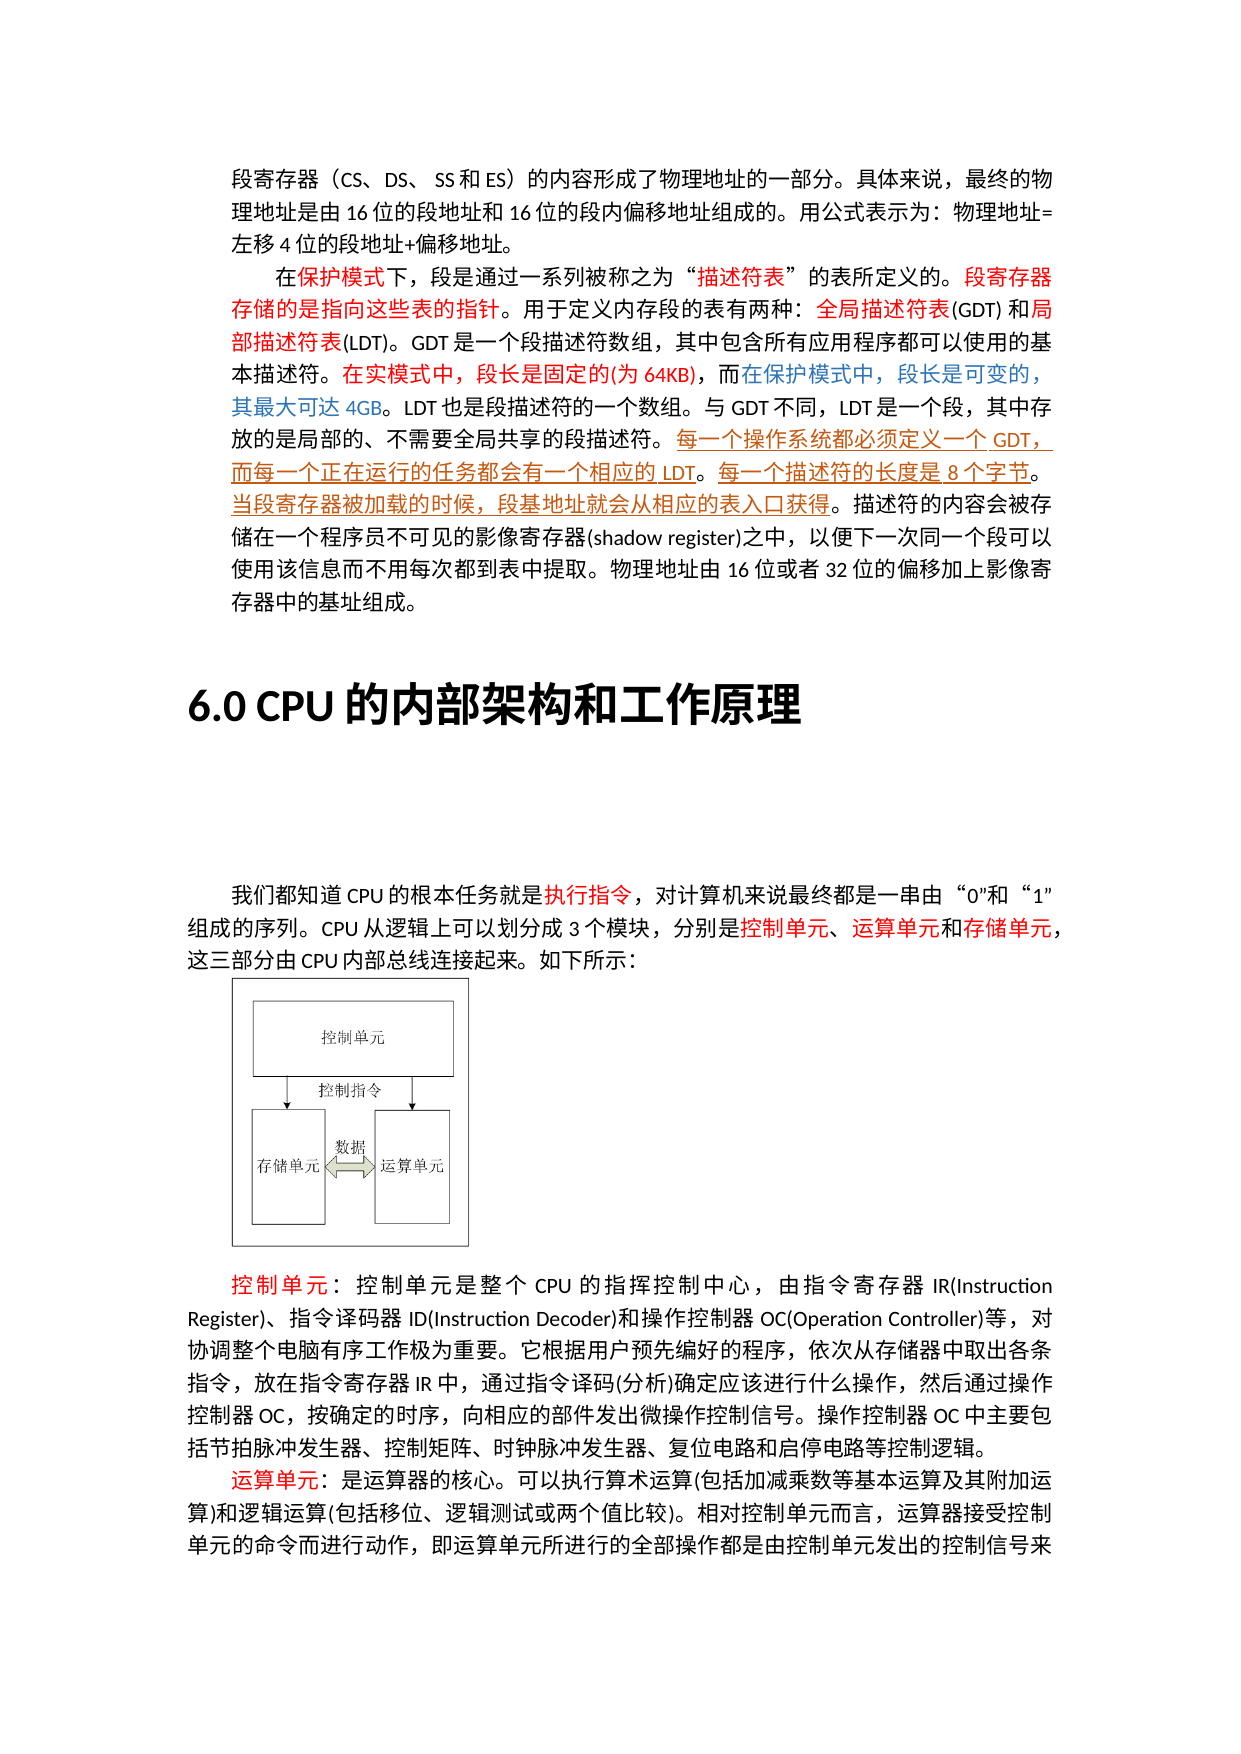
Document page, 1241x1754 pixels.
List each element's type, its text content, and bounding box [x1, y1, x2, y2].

subtitle CPU的内部架构和工作原理 [187, 652, 1053, 750]
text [231, 162, 1053, 259]
picture [231, 975, 470, 1248]
text 在保护模式下，段是通过一系列被称之为“描述符表”的表所定义的。段寄存器存储的是指向这些表的指针。用于定义内存段的表有两种：全局描述符表(GDT) 和局部描述符表(LDT)。GDT是一个段描述符数组，其中包含所有应用程序都可以使用的基本描述符。在实模式中，段长是固定的(为64KB)，而在保护模式中，段长是可变的，其最大可达4GB。LDT也是段描述符的一个数组。与GDT不同，LDT是一个段，其中存放的是局部的、不需要全局共享的段描述符。每一个操作系统都必须定义一个GDT，而每一个正在运行的任务都会有一个相应的LDT。每一个描述符的长度是8个字节。当段寄存器被加载的时候，段基地址就会从相应的表入口获得。描述符的内容会被存储在一个程序员不可见的影像寄存器(shadow register)之中，以便下一次同一个段可以使用该信息而不用每次都到表中提取。物理地址由16位或者32位的偏移加上影像寄存器中的基址组成。 [231, 259, 1053, 617]
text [187, 1463, 1053, 1560]
text 我们都知道CPU的根本任务就是执行指令，对计算机来说最终都是一串由“0”和“1”组成的序列。CPU从逻辑上可以划分成3个模块，分别是控制单元、运算单元和存储单元，这三部分由CPU内部总线连接起来。如下所示： [187, 878, 1053, 975]
text 控制单元：控制单元是整个CPU的指挥控制中心，由指令寄存器IR(Instruction Register)、指令译码器ID(Instruction Decoder)和操作控制器OC(Operation Controller)等，对协调整个电脑有序工作极为重要。它根据用户预先编好的程序，依次从存储器中取出各条指令，放在指令寄存器IR中，通过指令译码(分析)确定应该进行什么操作，然后通过操作控制器OC，按确定的时序，向相应的部件发出微操作控制信号。操作控制器OC中主要包括节拍脉冲发生器、控制矩阵、时钟脉冲发生器、复位电路和启停电路等控制逻辑。 [187, 1268, 1053, 1463]
